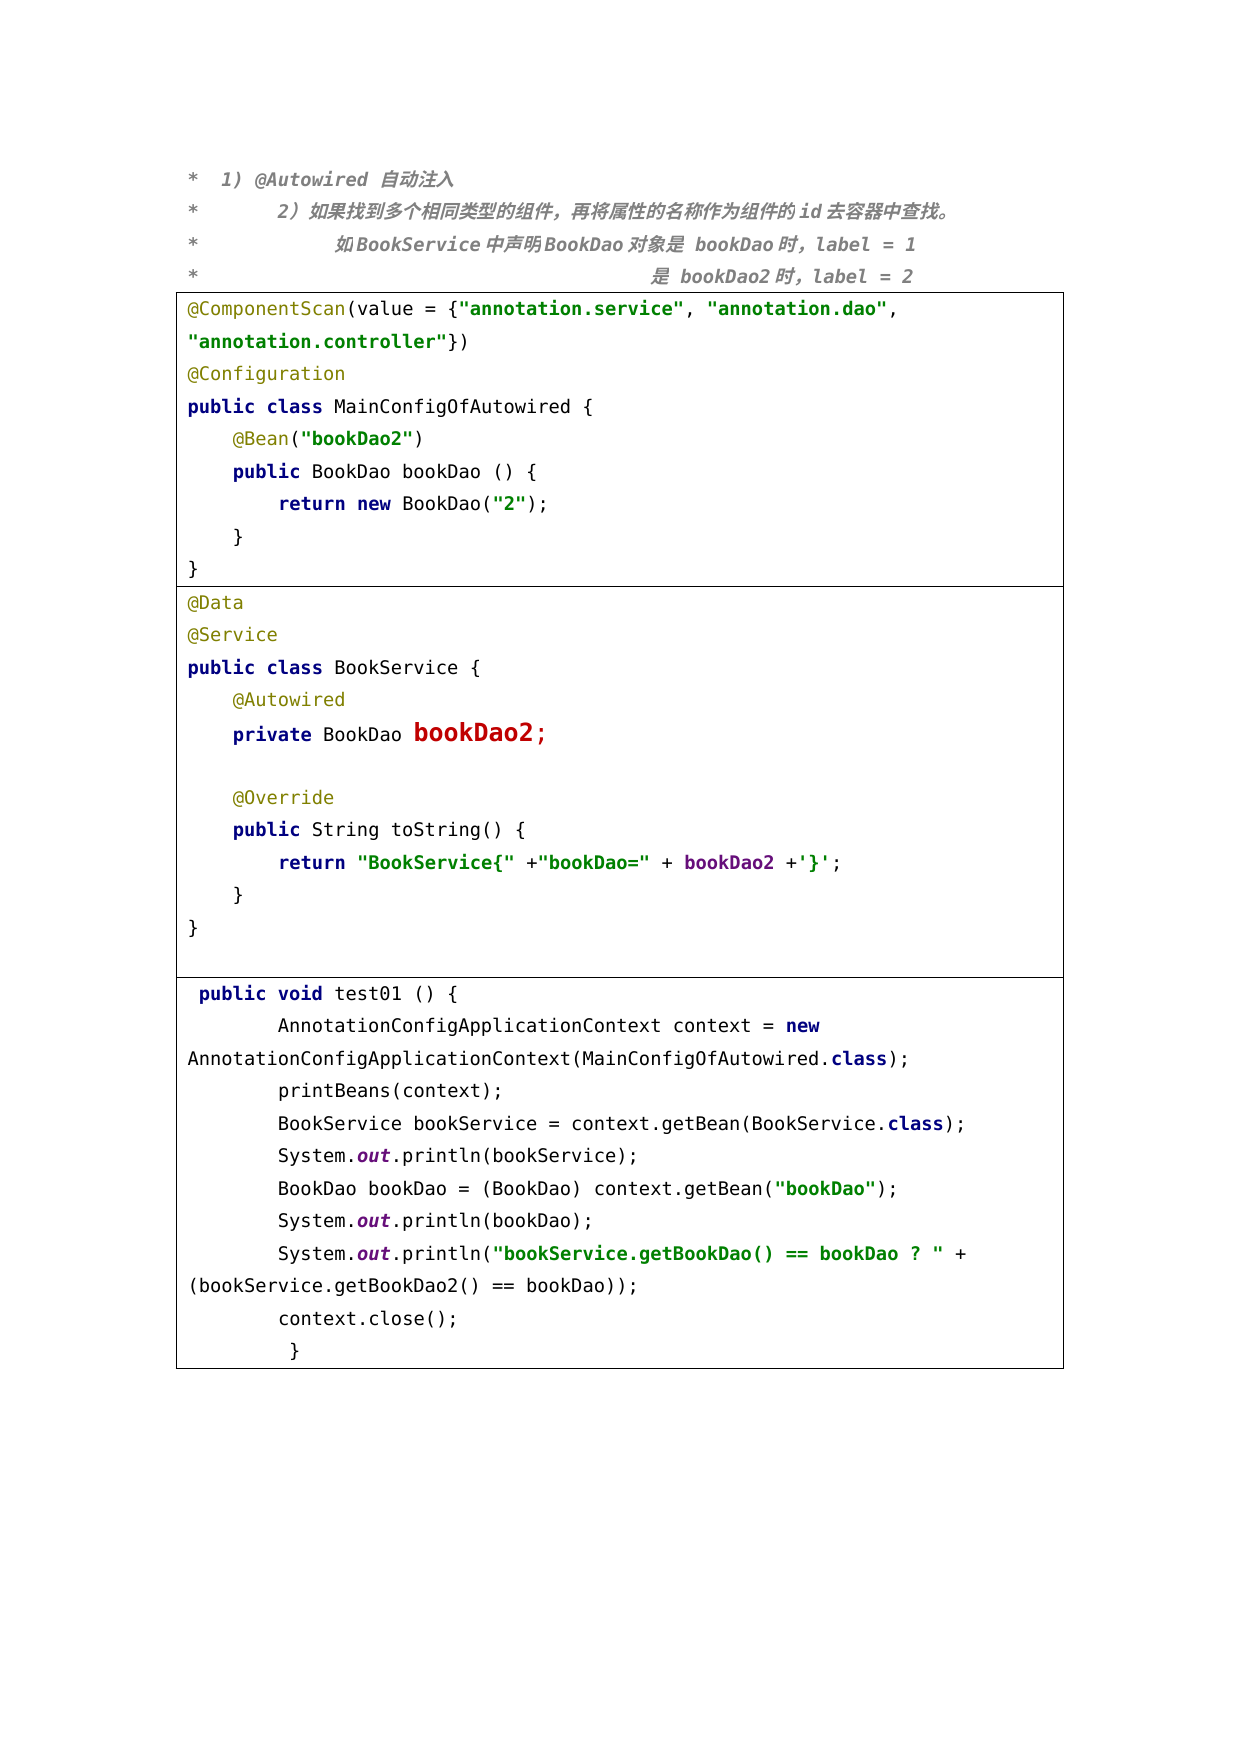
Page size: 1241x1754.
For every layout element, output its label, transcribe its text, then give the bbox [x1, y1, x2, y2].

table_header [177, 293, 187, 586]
text * 1) @Autowired 自动注入 * 2）如果找到多个相同类型的组件，再将属性的名称作为组件的id去容器中查找。 * 如BookService中声明BookDao对象是 bookDao时，label = 1 * 是 bookDao2时，label = 2 [187, 162, 1053, 292]
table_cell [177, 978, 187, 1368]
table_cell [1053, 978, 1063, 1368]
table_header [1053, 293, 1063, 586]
